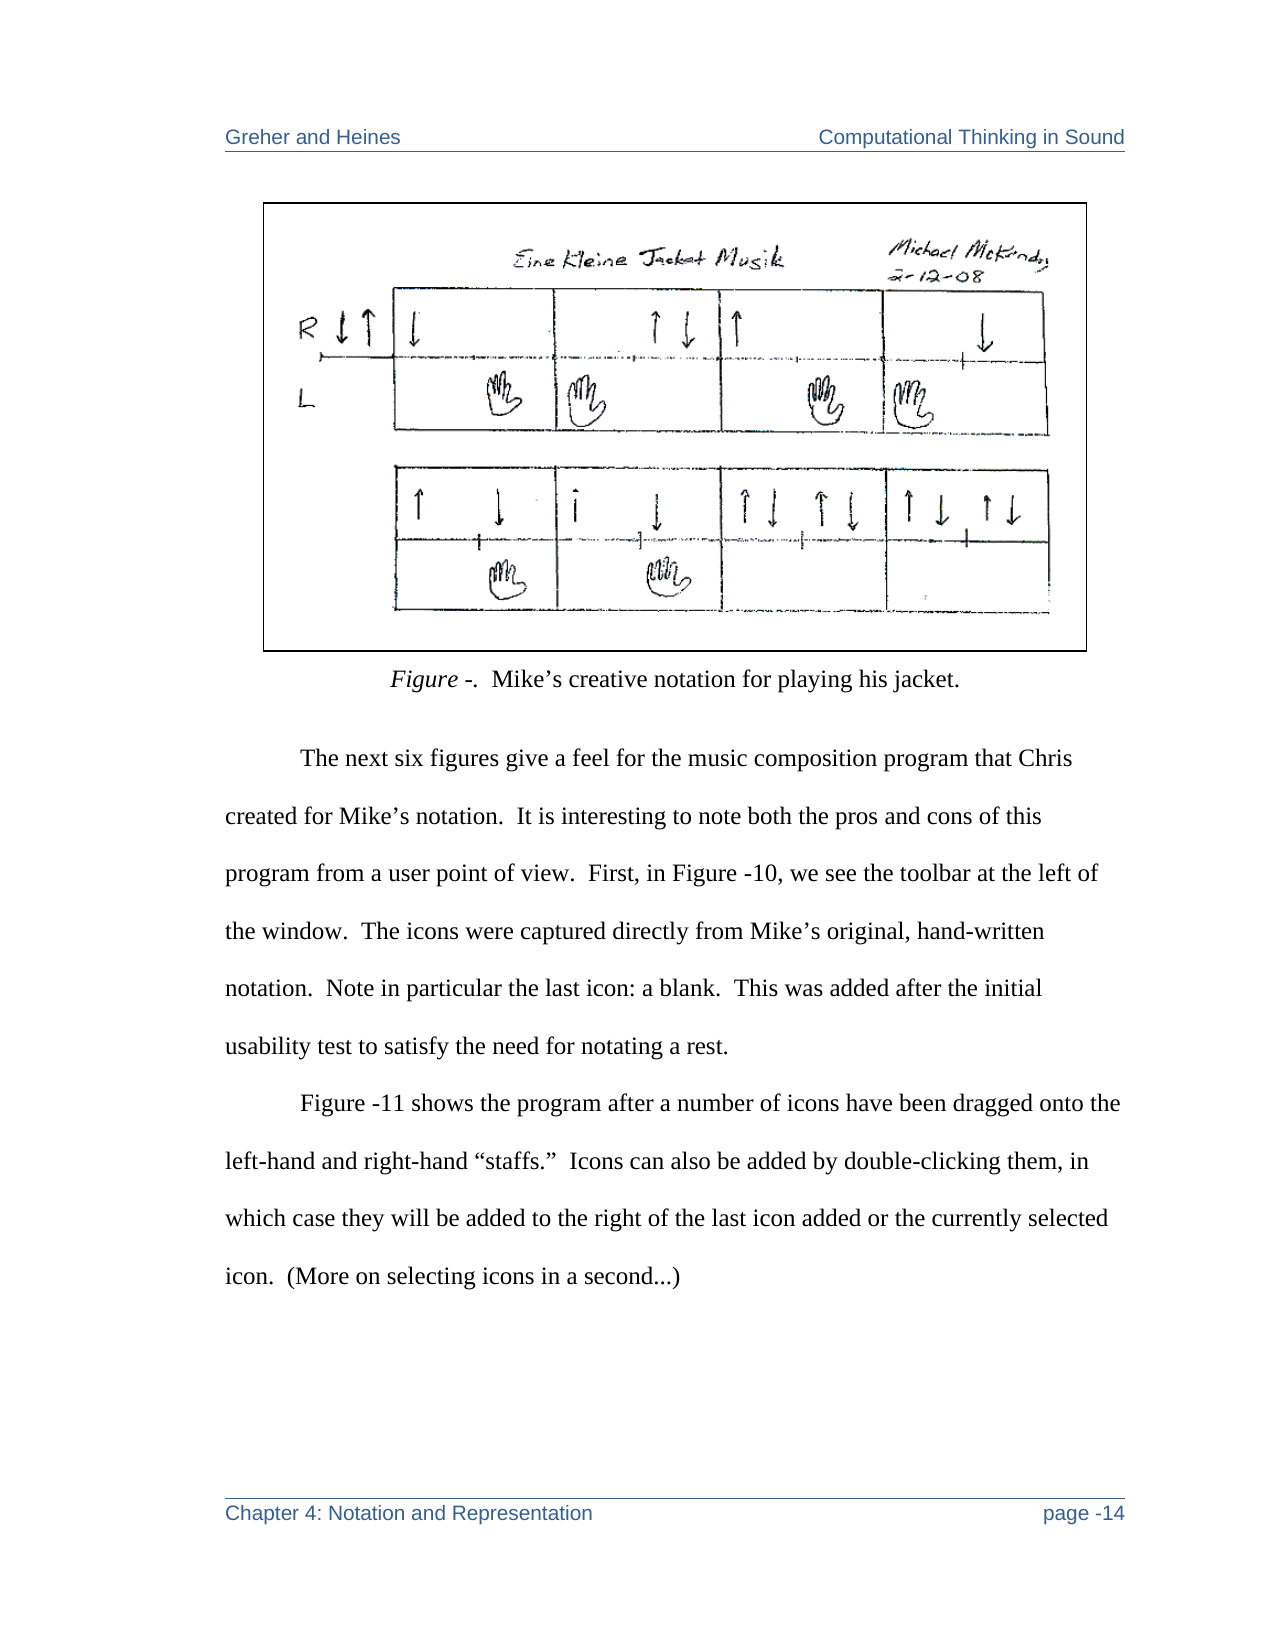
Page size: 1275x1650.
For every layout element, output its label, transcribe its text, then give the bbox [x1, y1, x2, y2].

text Figure 4-9. Mike’s creative notation for playing his jacket. [225, 664, 1125, 693]
